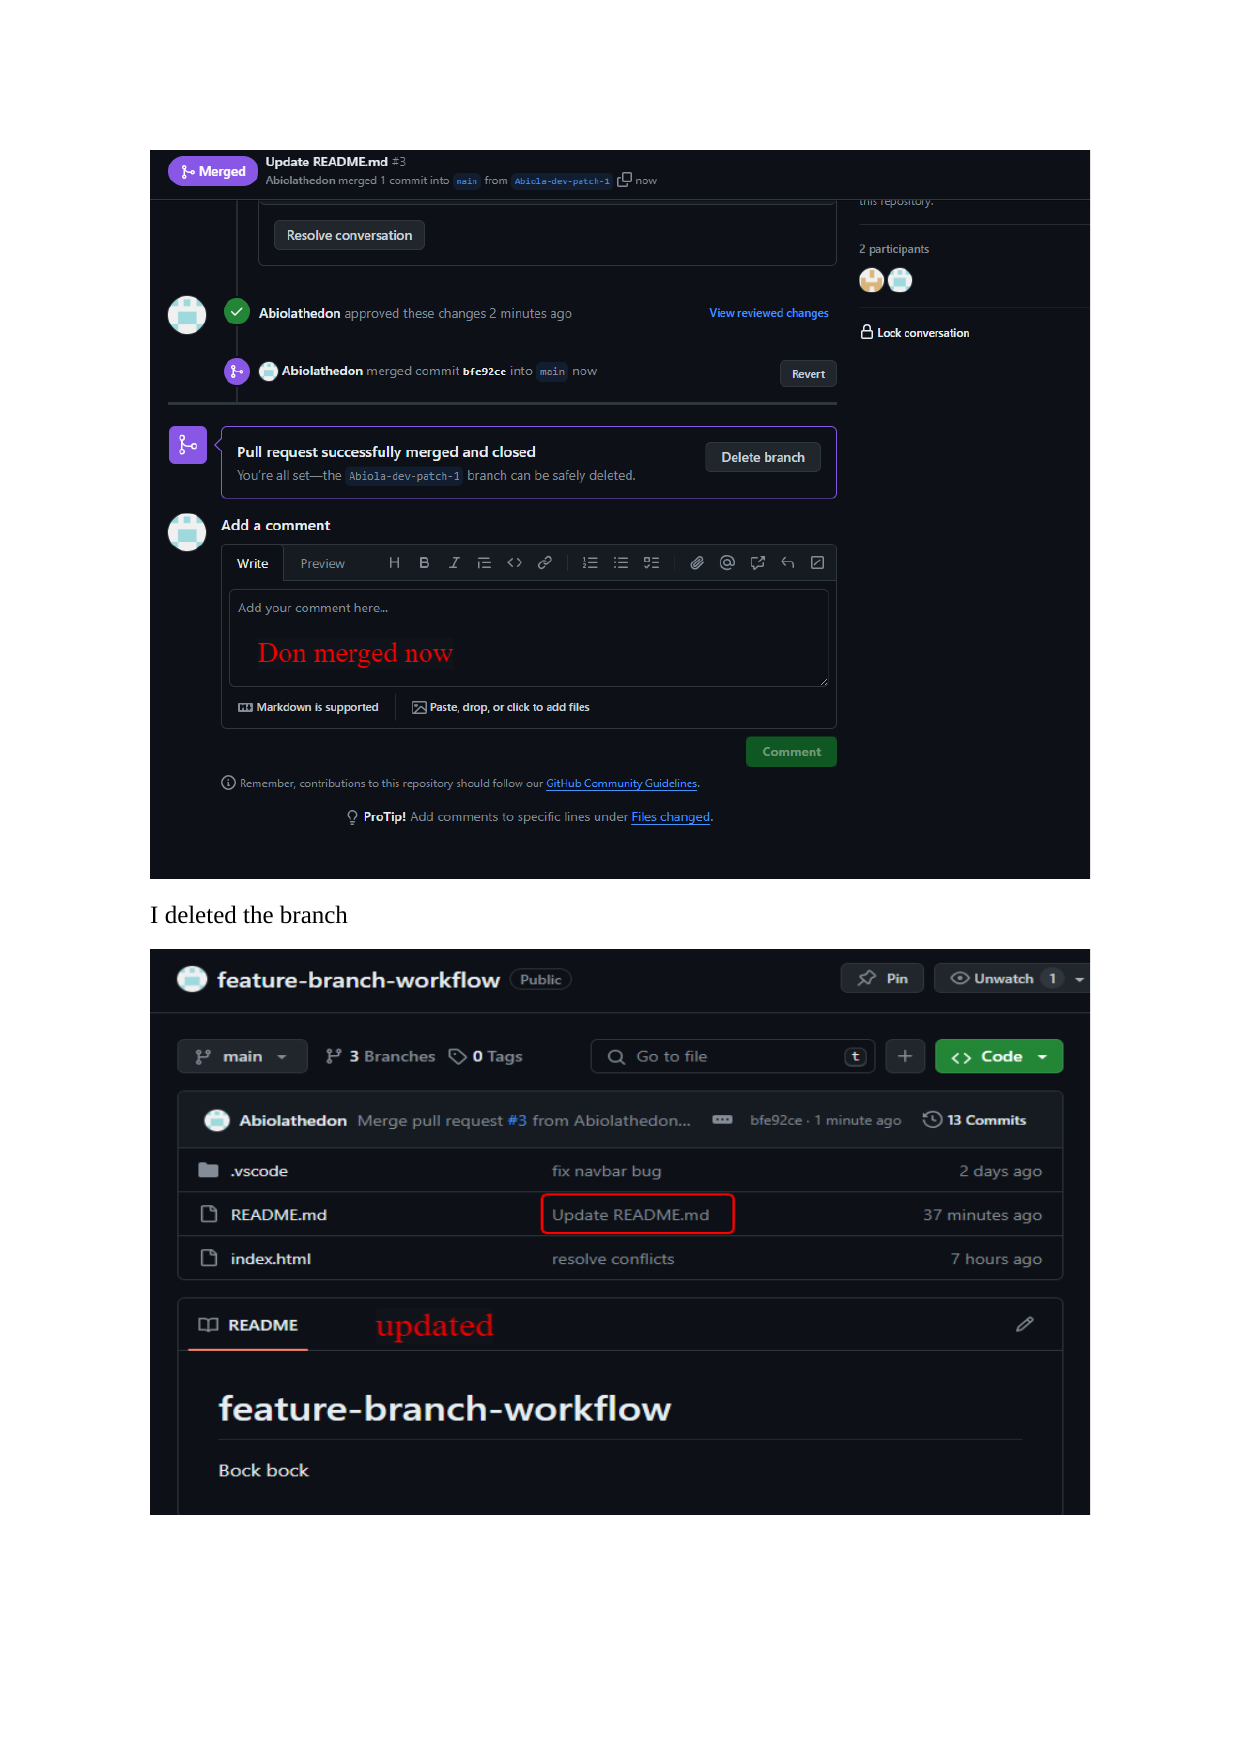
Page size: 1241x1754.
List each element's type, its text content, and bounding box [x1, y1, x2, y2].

picture [150, 150, 1091, 879]
text I deleted the branch [150, 900, 1090, 929]
picture [150, 949, 1091, 1515]
